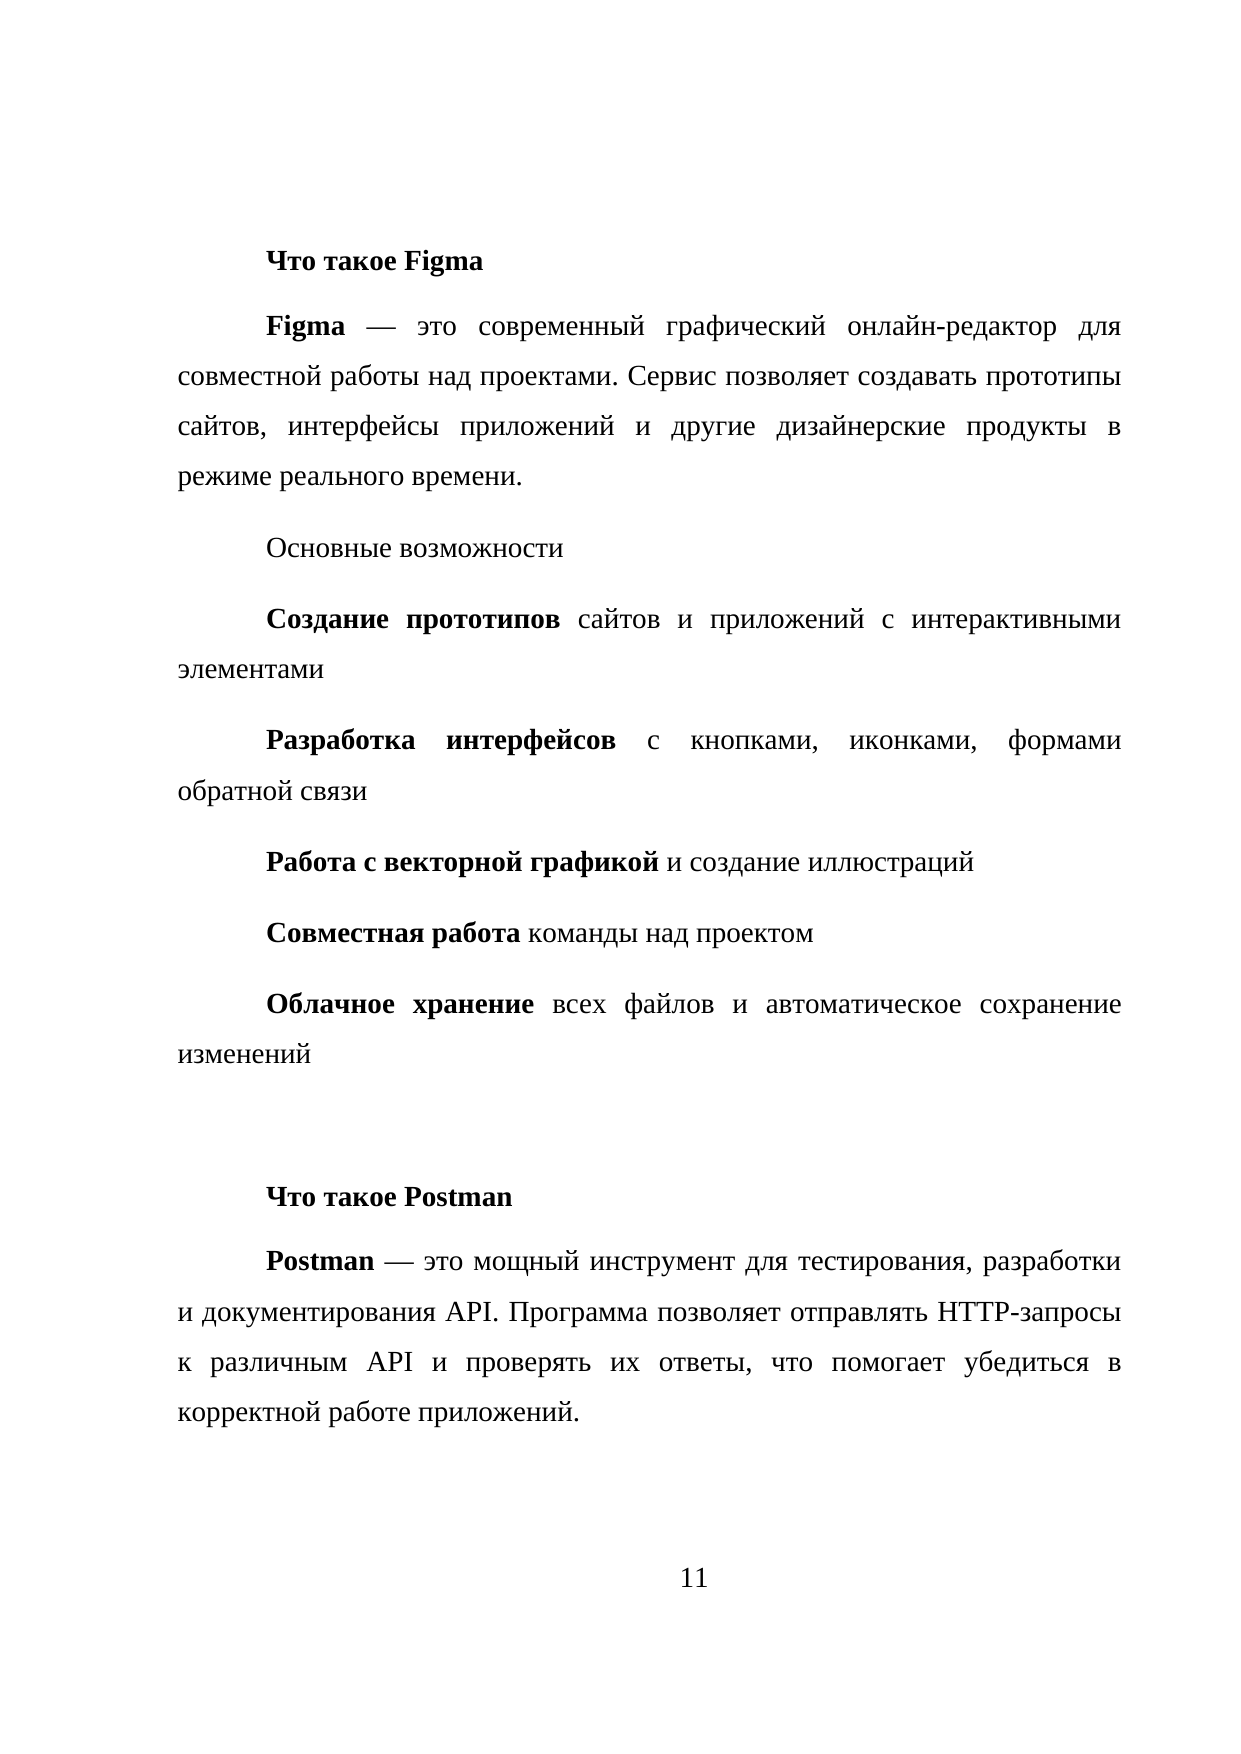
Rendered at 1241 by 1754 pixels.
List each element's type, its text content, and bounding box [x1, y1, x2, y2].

text Работа с векторной графикой и создание иллюстраций [177, 844, 1122, 877]
subtitle Что такое Figma [177, 243, 1122, 276]
text Figma — это современный графический онлайн-редактор для совместной работы над проектами. Сервис позволяет создавать прототипы сайтов, интерфейсы приложений и другие дизайнерские продукты в режиме реального времени. [177, 308, 1122, 492]
text Облачное хранение всех файлов и автоматическое сохранение изменений [177, 986, 1122, 1070]
text Основные возможности [177, 530, 1122, 563]
text Postman — это мощный инструмент для тестирования, разработки и документирования API. Программа позволяет отправлять HTTP-запросы к различным API и проверять их ответы, что помогает убедиться в корректной работе приложений. [177, 1243, 1122, 1428]
subtitle Что такое Postman [177, 1179, 1122, 1212]
text Разработка интерфейсов с кнопками, иконками, формами обратной связи [177, 722, 1122, 806]
text Совместная работа команды над проектом [177, 915, 1122, 948]
text Создание прототипов сайтов и приложений с интерактивными элементами [177, 601, 1122, 685]
